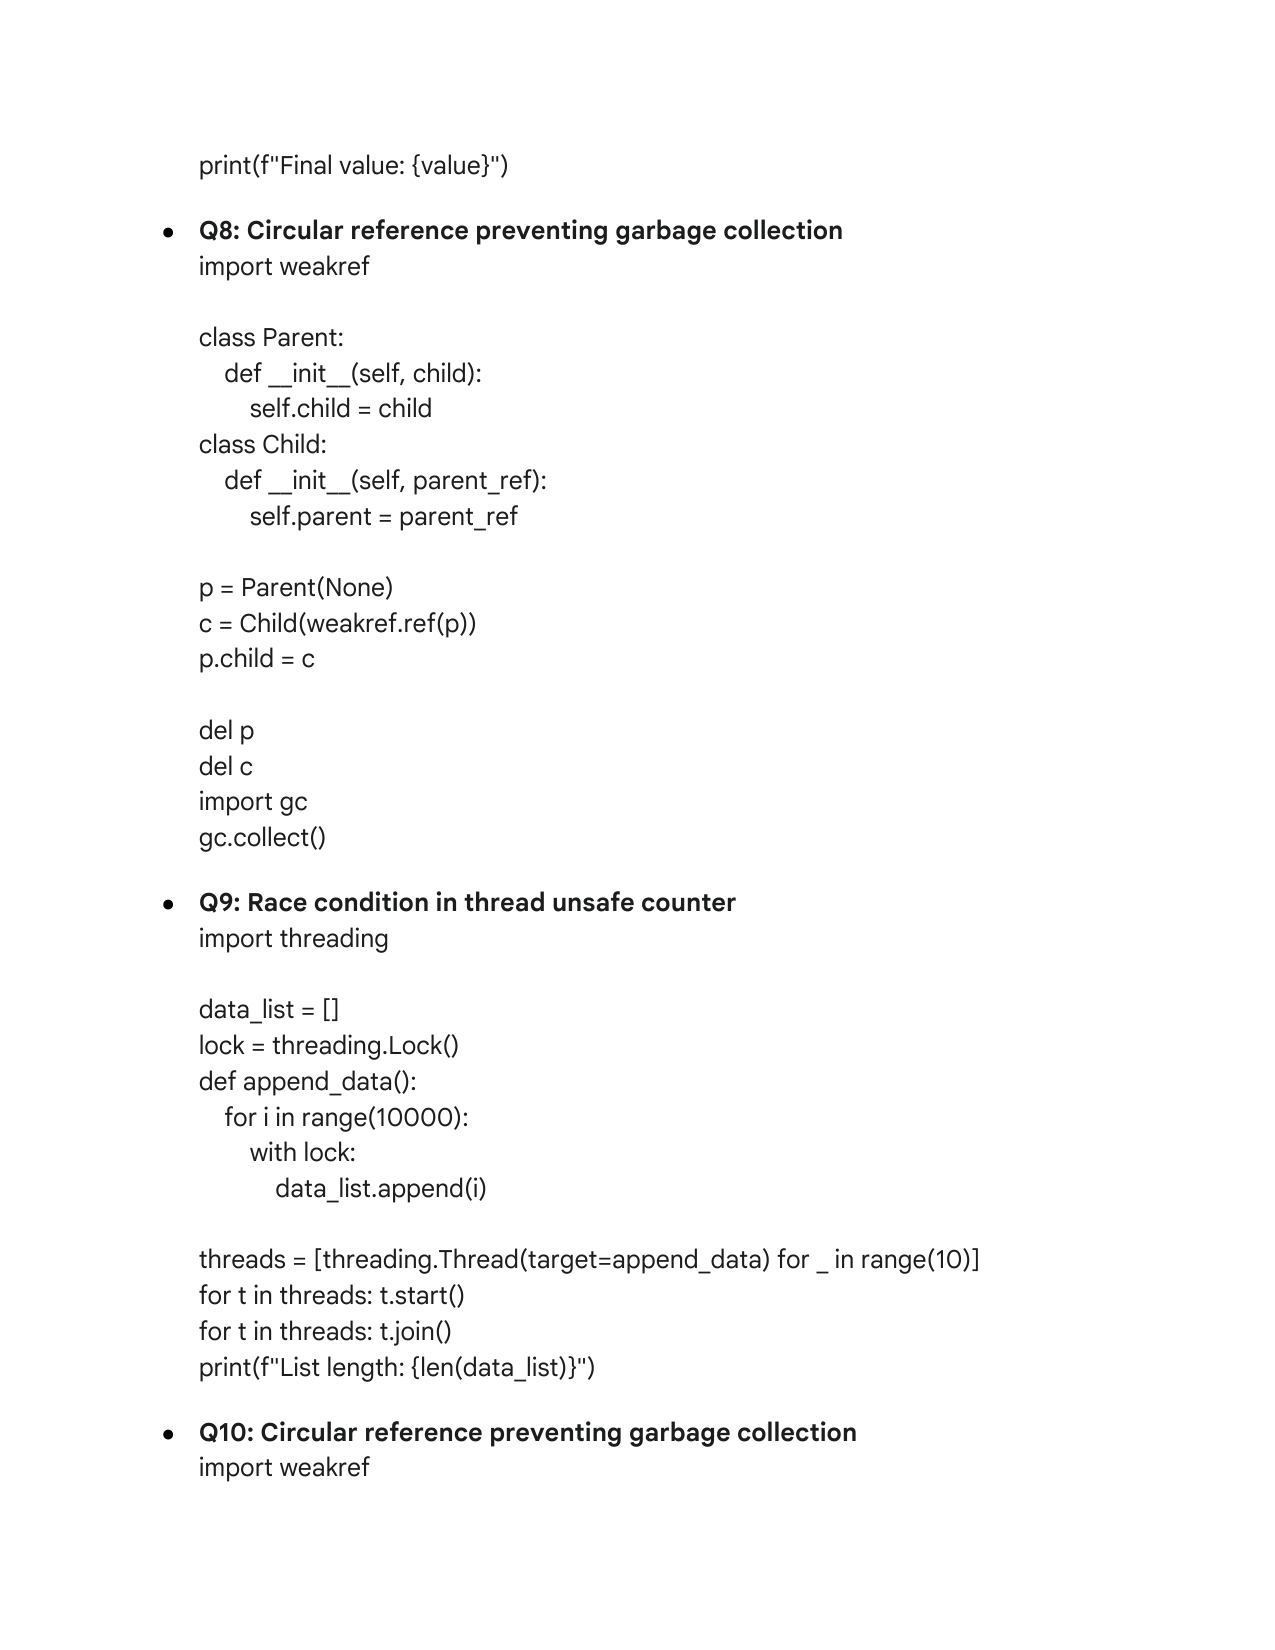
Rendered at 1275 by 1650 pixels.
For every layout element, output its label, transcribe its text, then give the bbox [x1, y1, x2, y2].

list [161, 1417, 1125, 1484]
list Q8: Circular reference preventing garbage collection import weakref class Parent: def __init__(self, child): self.child = child class Child: def __init__(self, parent_ref): self.parent = parent_ref p = Parent(None) c = Child(weakref.ref(p)) p.child = c del p del c import gc gc.collect() [161, 215, 1125, 884]
list Q9: Race condition in thread unsafe counter import threading data_list = [] lock = threading.Lock() def append_data(): for i in range(10000): with lock: data_list.append(i) threads = [threading.Thread(target=append_data) for _ in range(10)] for t in threads: t.start() for t in threads: t.join() print(f"List length: {len(data_list)}") [161, 887, 1125, 1413]
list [161, 150, 1125, 211]
